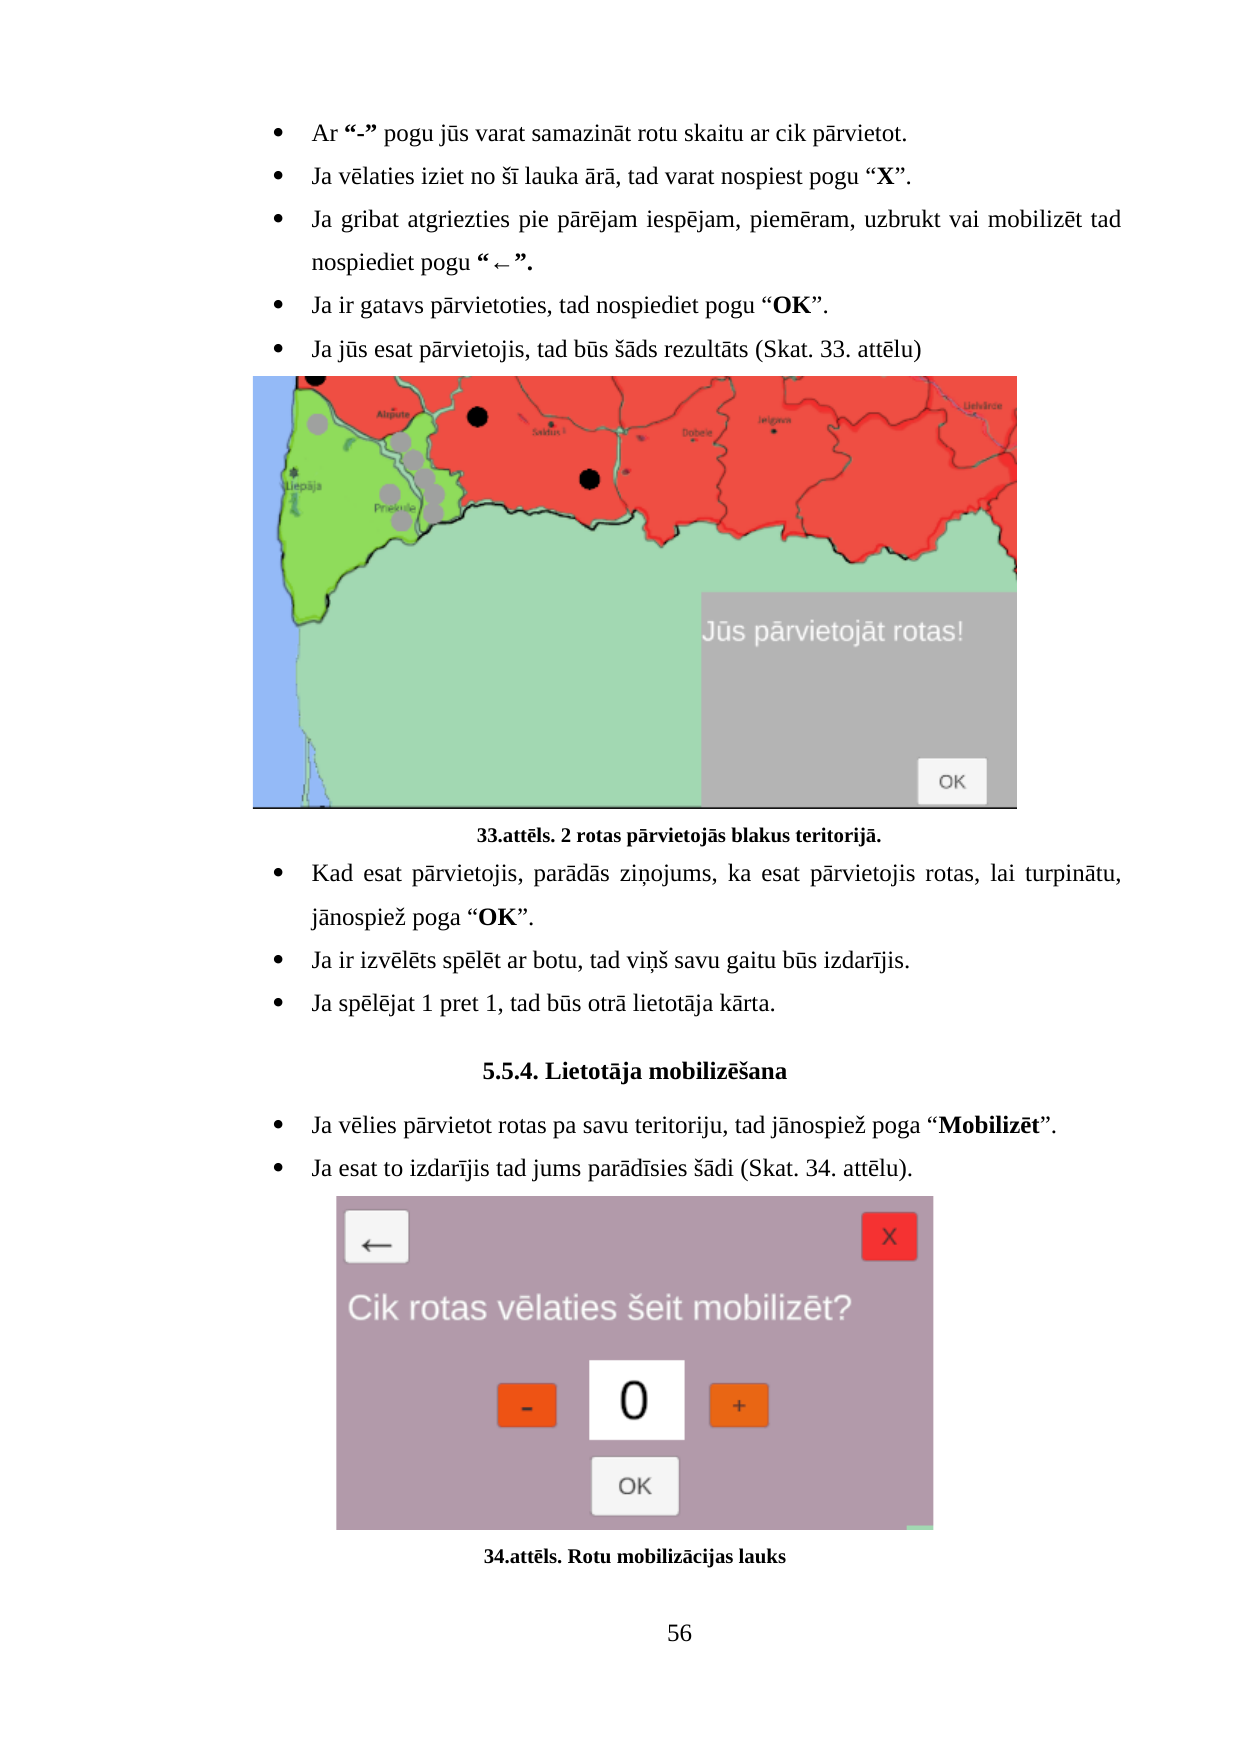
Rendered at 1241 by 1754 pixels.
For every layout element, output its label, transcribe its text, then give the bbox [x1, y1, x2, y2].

picture [336, 1196, 934, 1530]
list Ja ir izvēlēts spēlēt ar botu, tad viņš savu gaitu būs izdarījis. [274, 945, 1122, 973]
list Ja ir gatavs pārvietoties, tad nospiediet pogu “OK”. [274, 291, 1122, 319]
list Kad esat pārvietojis, parādās ziņojums, ka esat pārvietojis rotas, lai turpinātu, jānospiež poga “OK”. [274, 858, 1122, 930]
subtitle 5.5.4. Lietotāja mobilizēšana [148, 1056, 1122, 1085]
list Ja vēlaties iziet no šī lauka ārā, tad varat nospiest pogu “X”. [274, 161, 1122, 190]
text 33.attēls. 2 rotas pārvietojās blakus teritorijā. [148, 822, 1122, 847]
list Ja esat to izdarījis tad jums parādīsies šādi (Skat. 34. attēlu). [274, 1153, 1122, 1182]
list Ja spēlējat 1 pret 1, tad būs otrā lietotāja kārta. [274, 988, 1122, 1017]
list Ar “-” pogu jūs varat samazināt rotu skaitu ar cik pārvietot. [274, 118, 1122, 147]
text 34.attēls. Rotu mobilizācijas lauks [148, 1544, 1122, 1568]
list Ja jūs esat pārvietojis, tad būs šāds rezultāts (Skat. 33. attēlu) [274, 334, 1122, 362]
picture [252, 376, 1017, 809]
list Ja gribat atgriezties pie pārējam iespējam, piemēram, uzbrukt vai mobilizēt tad nospiediet pogu “←”. [274, 204, 1122, 276]
list Ja vēlies pārvietot rotas pa savu teritoriju, tad jānospiež poga “Mobilizēt”. [274, 1110, 1122, 1138]
